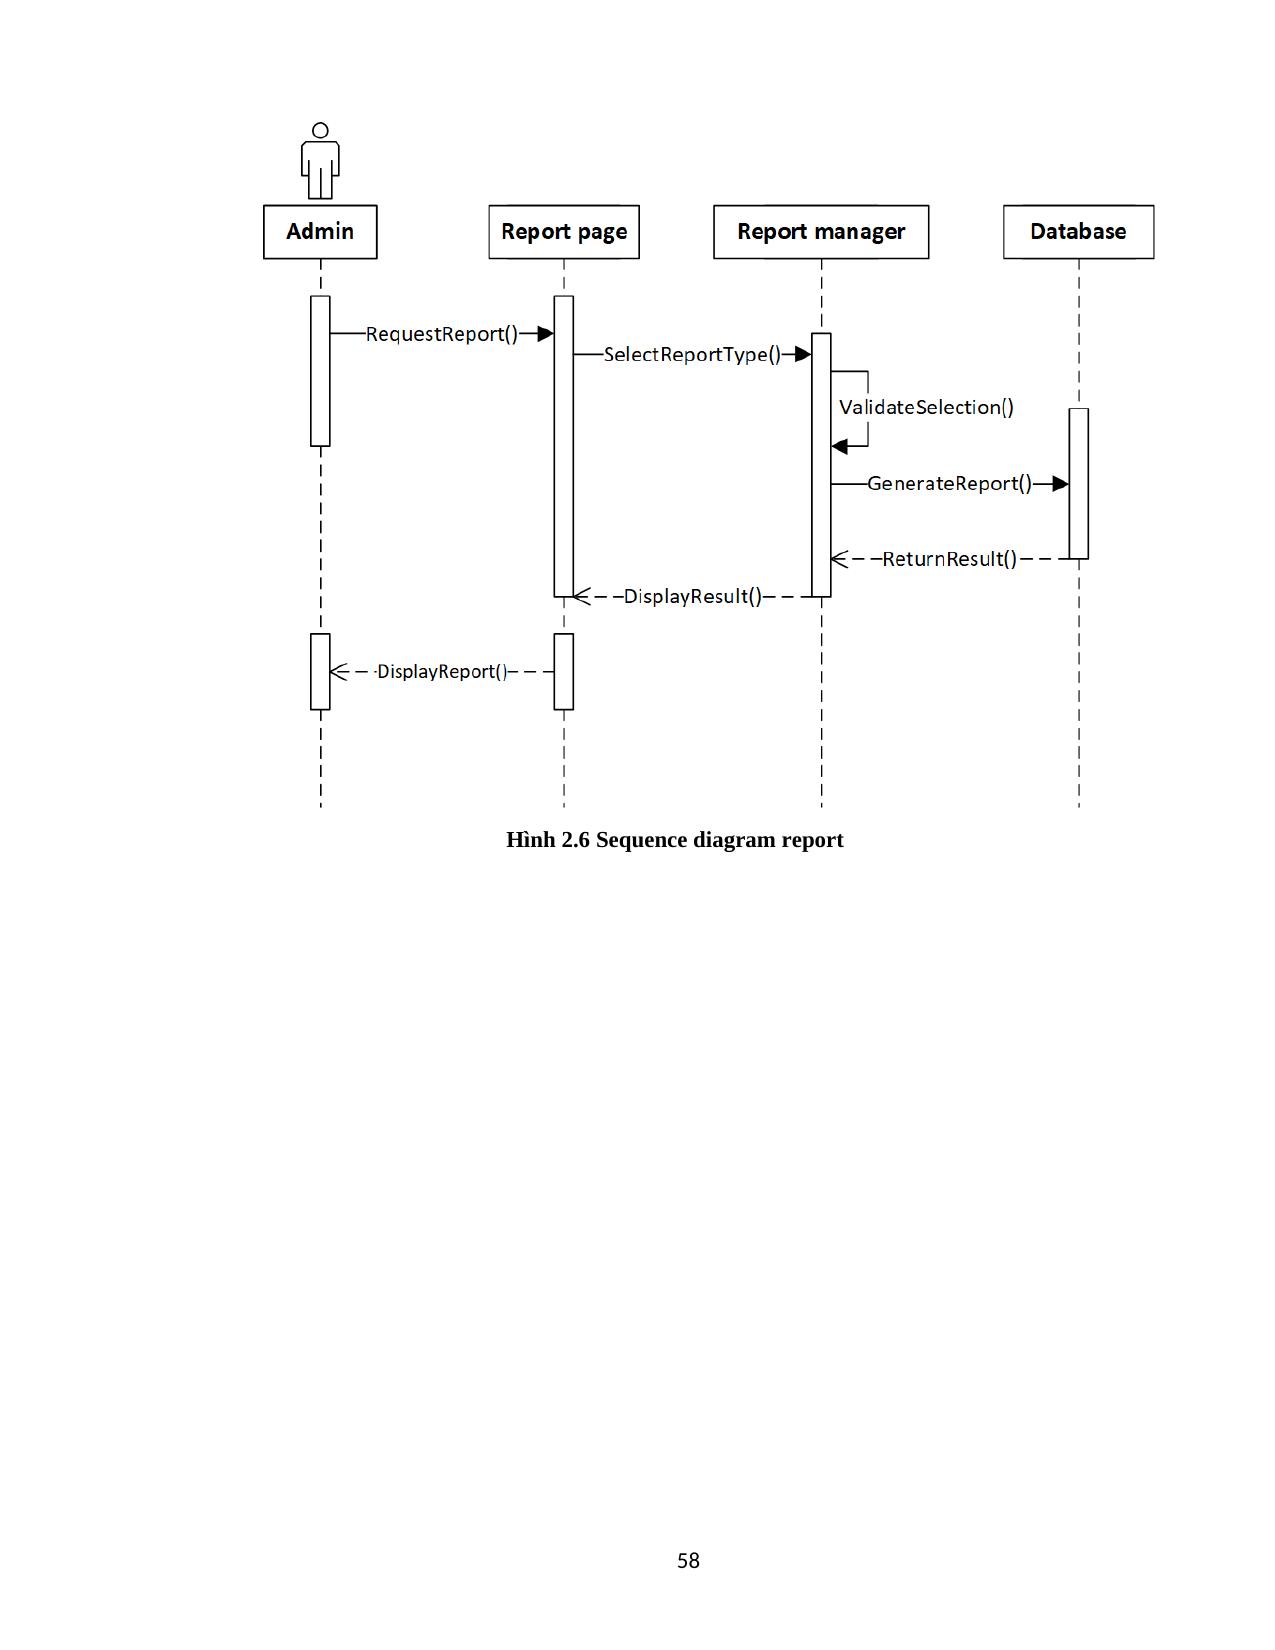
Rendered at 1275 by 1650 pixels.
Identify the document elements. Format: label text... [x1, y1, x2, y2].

subtitle Hình 2.6 Sequence diagram report [187, 826, 1162, 852]
picture [262, 121, 1155, 808]
